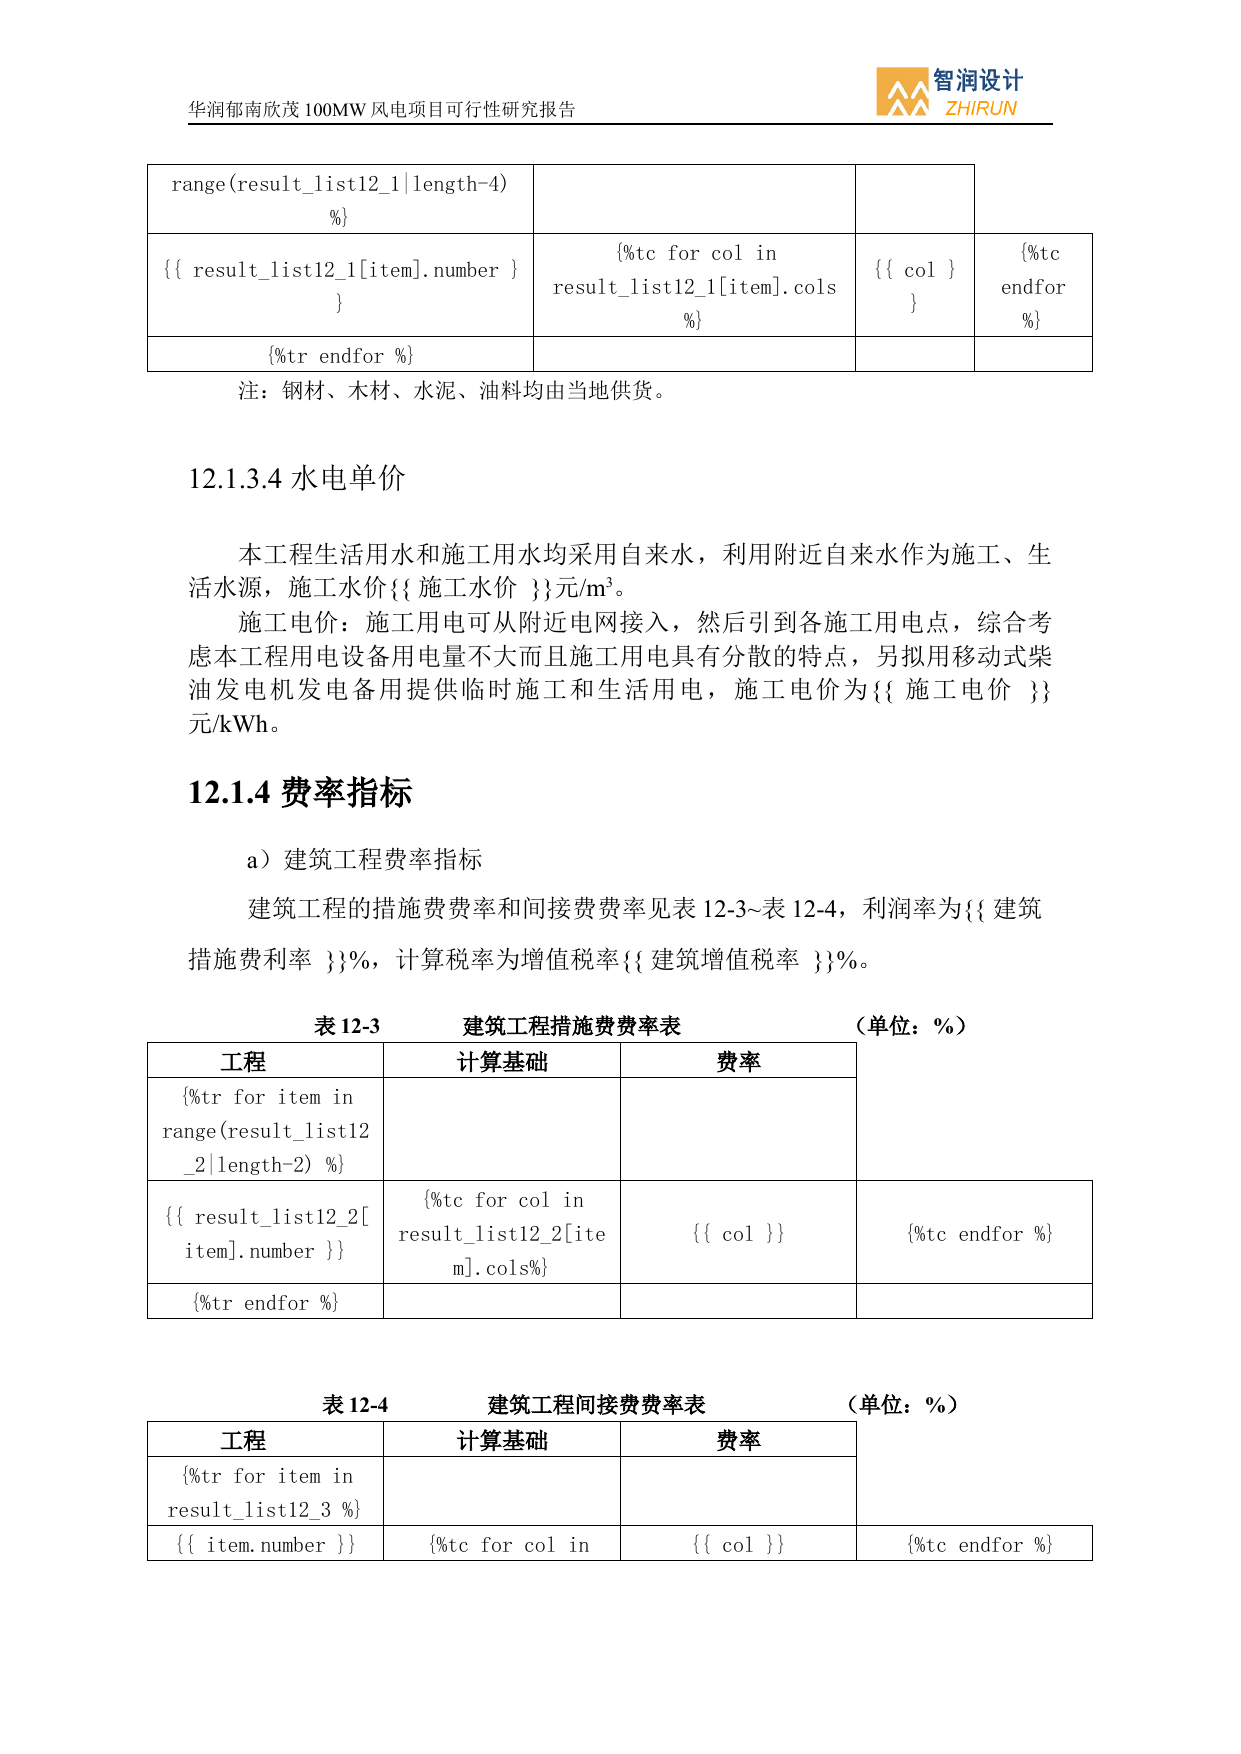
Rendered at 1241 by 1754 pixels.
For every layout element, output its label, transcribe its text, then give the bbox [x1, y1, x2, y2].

table_cell [857, 1284, 1092, 1318]
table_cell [148, 165, 533, 233]
table_cell {{ col }} [621, 1526, 856, 1560]
text 12.1.3.4 水电单价 [187, 443, 1053, 511]
text 12.1.4 费率指标 [187, 757, 1053, 825]
table_cell [621, 1284, 856, 1318]
table_cell {%tc endfor %} [857, 1181, 1092, 1283]
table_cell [384, 1526, 620, 1560]
table_cell [534, 165, 855, 233]
table_cell {{ col }} [621, 1181, 856, 1283]
table_cell {%tc for col in result_list12_2[item].cols%} [384, 1181, 620, 1283]
text a）建筑工程费率指标 [187, 842, 1053, 876]
text 注：钢材、木材、水泥、油料均由当地供货。 [187, 372, 1053, 406]
table_cell {{ result_list12_2[item].number }} [148, 1181, 383, 1283]
text 施工电价：施工用电可从附近电网接入，然后引到各施工用电点，综合考虑本工程用电设备用电量不大而且施工用电具有分散的特点，另拟用移动式柴油发电机发电备用提供临时施工和生活用电，施工电价为{{ 施工电价 }}元/kWh。 [187, 604, 1053, 740]
text 本工程生活用水和施工用水均采用自来水，利用附近自来水作为施工、生活水源，施工水价{{ 施工水价 }}元/m3。 [187, 536, 1053, 604]
table_header 费率 [621, 1422, 856, 1456]
table_cell {{ item.number }} [148, 1526, 383, 1560]
text 表12-4 建筑工程间接费费率表 （单位：%） [187, 1387, 1053, 1421]
table_cell [621, 1457, 856, 1525]
table_cell [621, 1078, 856, 1180]
table_cell {{ col }} [856, 234, 974, 336]
table_cell [384, 1457, 620, 1525]
table_header 费率 [621, 1043, 856, 1077]
table_cell [384, 1078, 620, 1180]
table_cell [975, 337, 1092, 371]
table_cell [384, 1284, 620, 1318]
text 表12-3 建筑工程措施费费率表 （单位：%） [187, 1008, 1053, 1042]
table_cell {%tr for item in range(result_list12_2|length-2) %} [148, 1078, 383, 1180]
table_header 计算基础 [384, 1422, 620, 1456]
picture [876, 65, 1024, 117]
table_cell {%tc endfor %} [857, 1526, 1092, 1560]
table_cell {%tr endfor %} [148, 337, 533, 371]
table_cell {{ result_list12_1[item].number }} [148, 234, 533, 336]
table_cell {%tc endfor %} [975, 234, 1092, 336]
table_cell [534, 337, 855, 371]
table_header 工程类别 [148, 1422, 383, 1456]
table_cell {%tc for col in result_list12_1[item].cols%} [534, 234, 855, 336]
text 建筑工程的措施费费率和间接费费率见表12-3~表12-4，利润率为{{ 建筑措施费利率 }}%，计算税率为增值税率{{ 建筑增值税率 }}%。 [187, 891, 1053, 976]
table_cell {%tr endfor %} [148, 1284, 383, 1318]
table_header 工程类别 [148, 1043, 383, 1077]
table_cell [856, 165, 974, 233]
table_cell {%tr for item in result_list12_3 %} [148, 1457, 383, 1525]
table_header 计算基础 [384, 1043, 620, 1077]
table_cell [856, 337, 974, 371]
